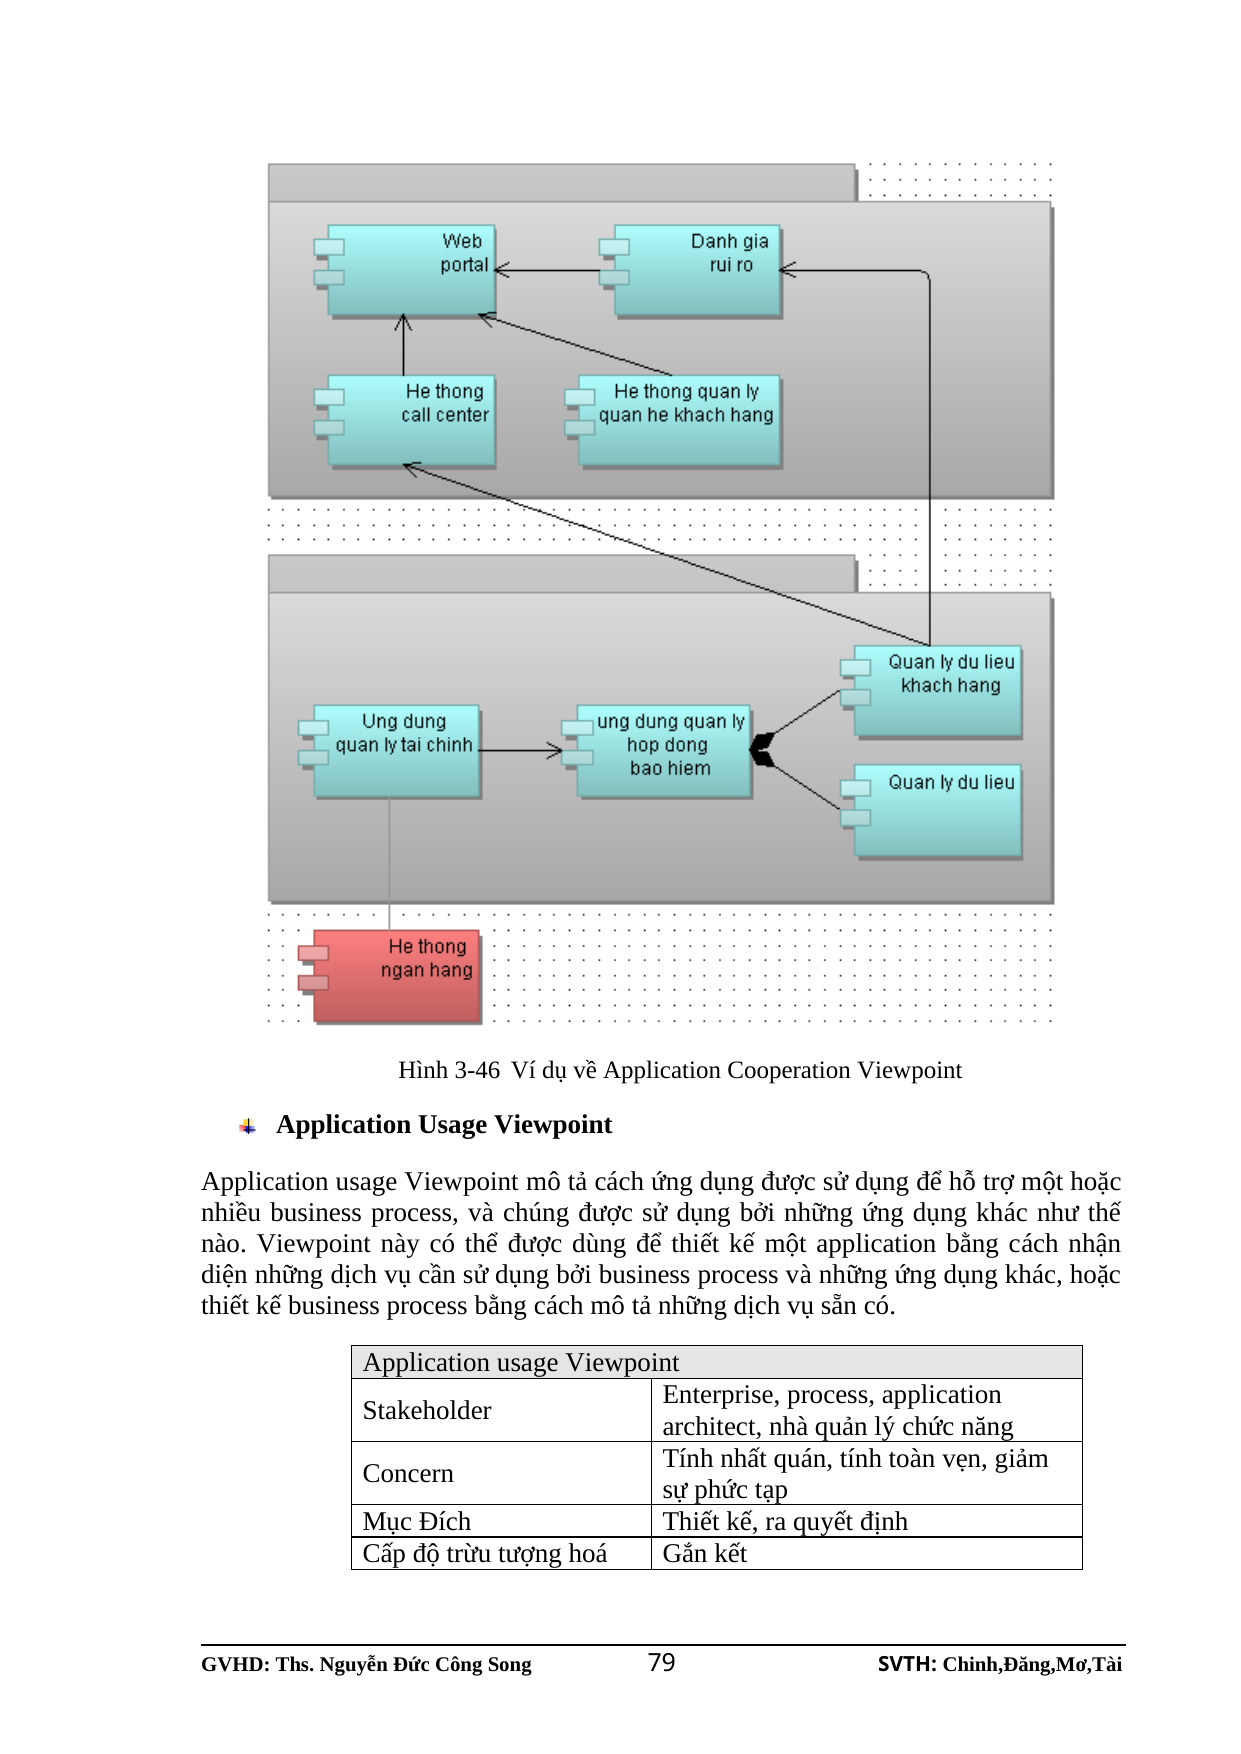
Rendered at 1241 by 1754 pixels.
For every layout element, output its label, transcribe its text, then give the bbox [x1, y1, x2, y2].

text Application Usage Viewpoint [238, 1108, 1122, 1140]
text Ví dụ về Application Cooperation Viewpoint [238, 1055, 1122, 1083]
table_cell Gắn kết [652, 1538, 1082, 1569]
table_cell Thiết kế, ra quyết định [652, 1505, 1082, 1536]
table_cell Mục Đích [352, 1505, 651, 1536]
picture [262, 159, 1061, 1030]
table_cell Concern [352, 1442, 651, 1504]
table_cell Stakeholder [352, 1379, 651, 1441]
table_header Application usage Viewpoint [352, 1346, 1082, 1378]
table_cell , process, application architect, nhà quản lý chức năng [652, 1379, 1082, 1441]
picture [239, 1117, 256, 1134]
table_cell Cấp độ trừu tượng hoá [352, 1538, 651, 1569]
text Application usage Viewpoint mô tả cách ứng dụng được sử dụng để hỗ trợ một hoặc nhiều business process, và chúng được sử dụng bởi những ứng dụng khác như thế nào. Viewpoint này có thể được dùng để thiết kế một application bằng cách nhận diện những dịch vụ cần sử dụng bởi business process và những ứng dụng khác, hoặc thiết kế business process bằng cách mô tả những dịch vụ sẵn có. [201, 1165, 1122, 1320]
table_cell Tính nhất quán, tính toàn vẹn, giảm sự phức tạp [652, 1442, 1082, 1504]
